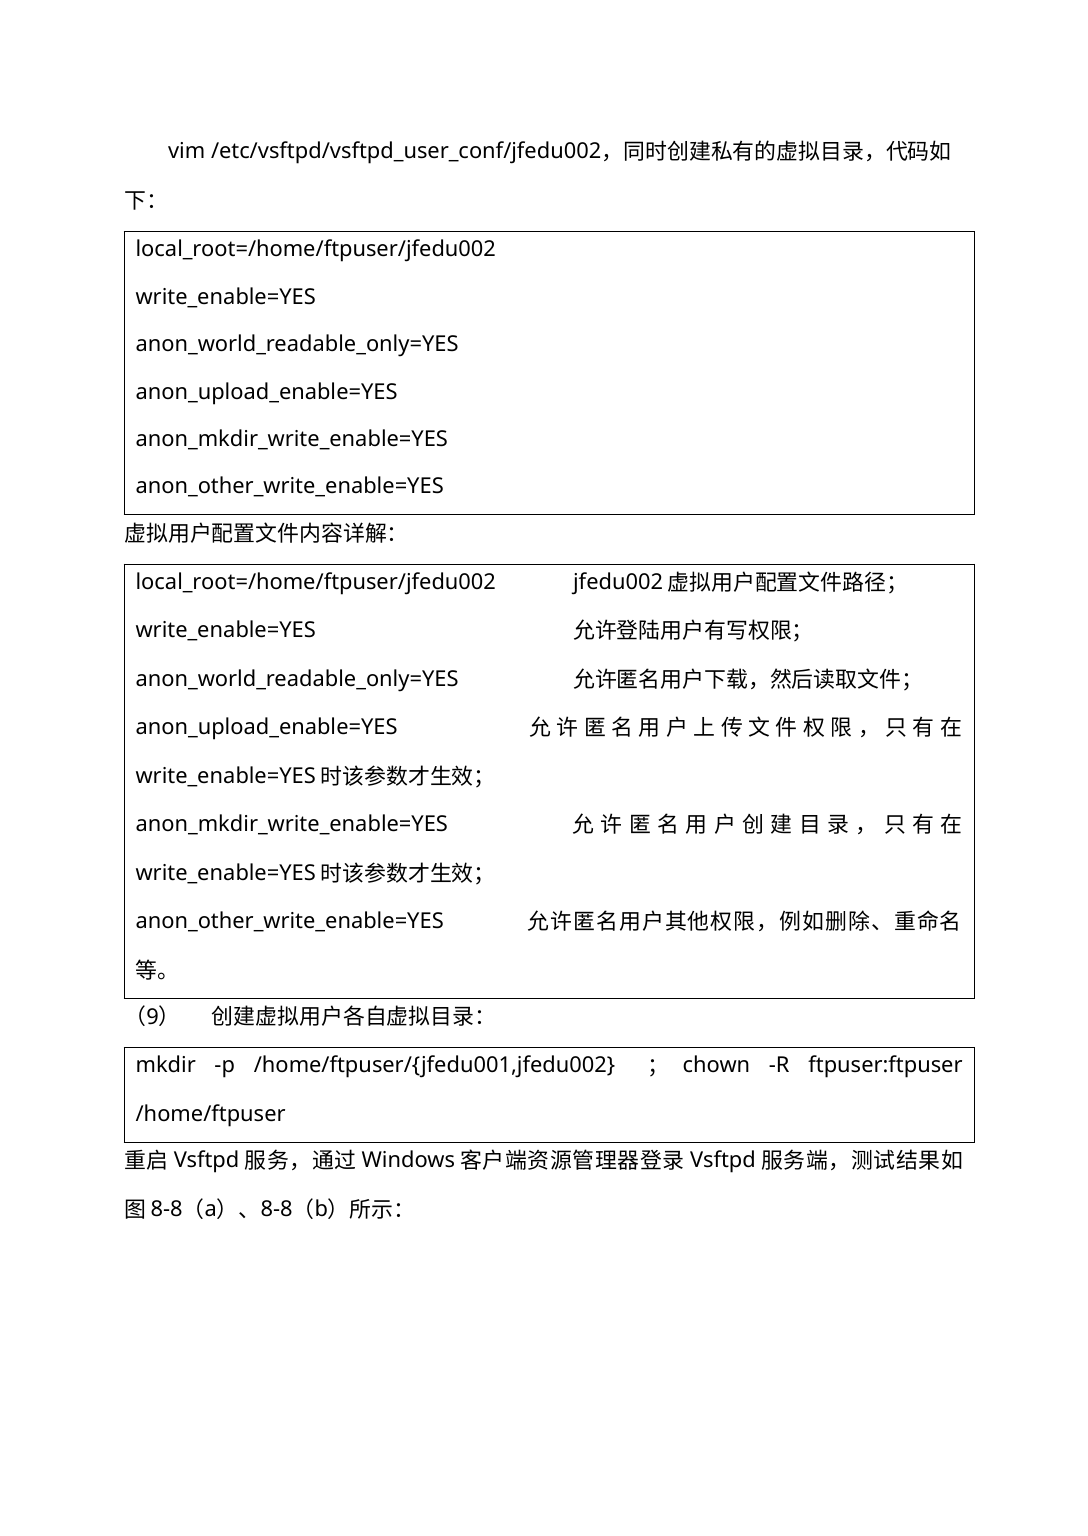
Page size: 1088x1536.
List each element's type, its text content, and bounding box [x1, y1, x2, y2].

table_header local_root=/home/ftpuser/jfedu002 write_enable=YES anon_world_readable_only=YES anon_upload_enable=YES anon_mkdir_write_enable=YES anon_other_write_enable=YES [125, 232, 974, 514]
table_header local_root=/home/ftpuser/jfedu002 jfedu002虚拟用户配置文件路径； write_enable=YES 允许登陆用户有写权限； anon_world_readable_only=YES 允许匿名用户下载，然后读取文件； anon_upload_enable=YES 允许匿名用户上传文件权限，只有在write_enable=YES时该参数才生效； anon_mkdir_write_enable=YES 允许匿名用户创建目录，只有在write_enable=YES时该参数才生效； anon_other_write_enable=YES 允许匿名用户其他权限，例如删除、重命名等。 [125, 565, 974, 997]
text vim /etc/vsftpd/vsftpd_user_conf/jfedu002，同时创建私有的虚拟目录，代码如下： [124, 134, 963, 215]
table_header mkdir -p /home/ftpuser/{jfedu001,jfedu002} ；chown -R ftpuser:ftpuser /home/ftpuser [125, 1048, 974, 1142]
list 创建虚拟用户各自虚拟目录： [124, 999, 963, 1031]
text 虚拟用户配置文件内容详解： [124, 515, 963, 548]
text 重启Vsftpd服务，通过Windows客户端资源管理器登录Vsftpd服务端，测试结果如图8-8（a）、8-8（b）所示： [124, 1143, 963, 1224]
